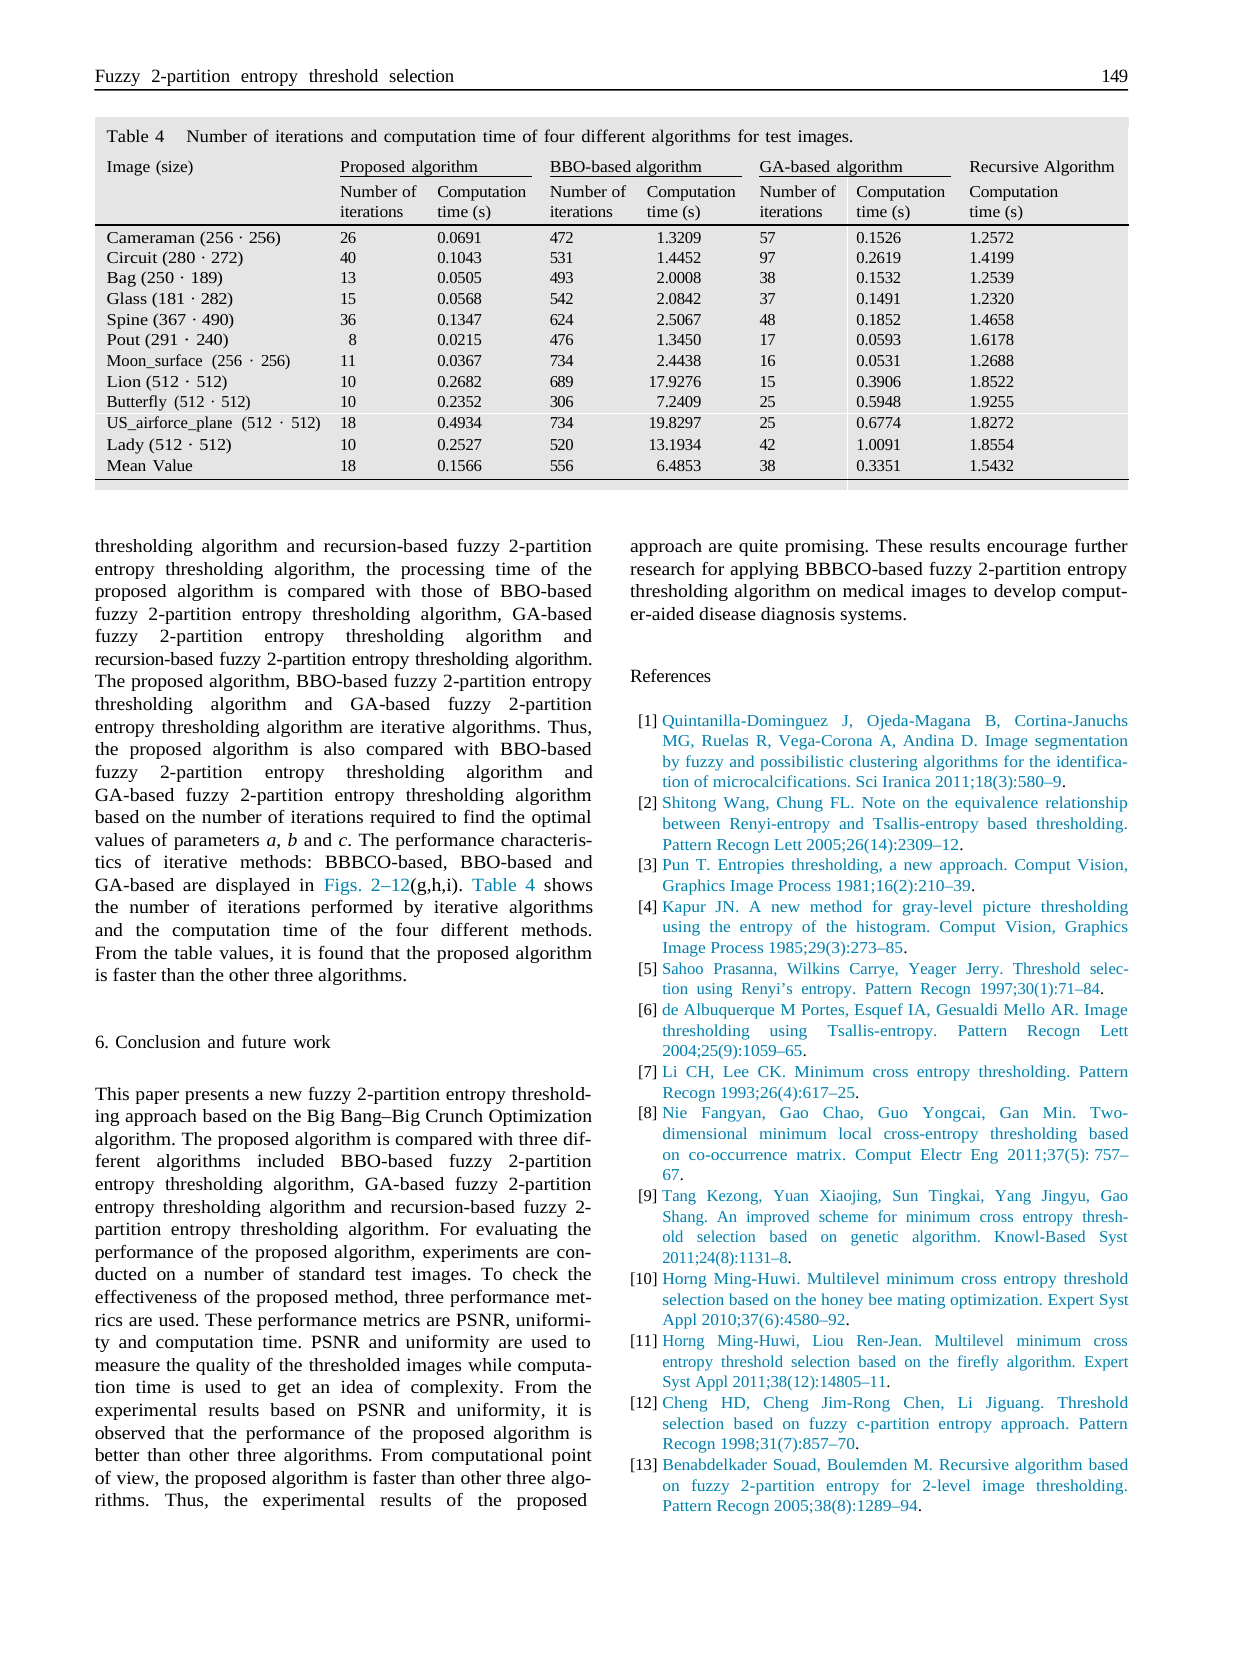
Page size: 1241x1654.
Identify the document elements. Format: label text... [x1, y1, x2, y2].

picture [662, 1190, 672, 1199]
picture [825, 858, 830, 870]
picture [968, 1028, 974, 1036]
picture [1099, 900, 1105, 912]
picture [1112, 1149, 1119, 1160]
picture [1089, 1069, 1095, 1077]
picture [928, 966, 934, 974]
picture [928, 1297, 933, 1305]
picture [750, 883, 756, 891]
picture [696, 1217, 703, 1226]
picture [1018, 759, 1024, 767]
picture [884, 1458, 890, 1470]
picture [994, 1127, 1000, 1137]
picture [963, 1234, 973, 1240]
picture [688, 1338, 693, 1346]
picture [1113, 1069, 1120, 1075]
picture [858, 1355, 863, 1367]
picture [707, 1255, 715, 1263]
picture [800, 1152, 806, 1160]
picture [1091, 924, 1099, 936]
text This paper presents a new fuzzy 2-partition entropy threshold- ing approach based on the Big Bang–Big Crunch Optimization algorithm. The proposed algorithm is compared with three dif- ferent algorithms included BBO-based fuzzy 2-partition entropy thresholding algorithm, GA-based fuzzy 2-partition entropy thresholding algorithm and recursion-based fuzzy 2- partition entropy thresholding algorithm. For evaluating the performance of the proposed algorithm, experiments are con- ducted on a number of standard test images. To check the effectiveness of the proposed method, three performance met- rics are used. These performance metrics are PSNR, uniformi- ty and computation time. PSNR and uniformity are used to measure the quality of the thresholded images while computa- tion time is used to get an idea of complexity. From the experimental results based on PSNR and uniformity, it is observed that the performance of the proposed algorithm is better than other three algorithms. From computational point of view, the proposed algorithm is faster than other three algo- rithms. Thus, the experimental results of the proposed [94, 1082, 593, 1511]
picture [791, 1421, 796, 1429]
picture [765, 1483, 771, 1491]
picture [1112, 1013, 1119, 1019]
picture [737, 759, 742, 767]
picture [761, 924, 767, 932]
picture [1041, 817, 1046, 829]
picture [1026, 1003, 1030, 1015]
picture [1118, 1359, 1123, 1367]
list Cheng HD, Cheng Jim-Rong Chen, Li Jiguang. Threshold selection based on fuzzy c-partition entropy approach. Pattern Recogn 1998;31(7):857–70. [630, 1393, 1128, 1453]
picture [662, 1335, 670, 1344]
list Li CH, Lee CK. Minimum cross entropy thresholding. Pattern Recogn 1993;26(4):617–25. [638, 1062, 1128, 1102]
picture [667, 1273, 674, 1282]
picture [821, 1087, 828, 1098]
picture [782, 1297, 787, 1305]
picture [953, 1116, 960, 1122]
picture [1087, 1479, 1091, 1491]
picture [798, 821, 804, 829]
picture [690, 951, 697, 957]
picture [701, 735, 708, 744]
list Tang Kezong, Yuan Xiaojing, Sun Tingkai, Yang Jingyu, Gao Shang. An improved scheme for minimum cross entropy thresh- old selection based on genetic algorithm. Knowl-Based Syst 2011;24(8):1131–8. [638, 1186, 1128, 1267]
picture [695, 859, 705, 868]
picture [1048, 1127, 1054, 1139]
picture [701, 1003, 709, 1015]
picture [754, 1214, 760, 1222]
picture [741, 1110, 749, 1115]
list Kapur JN. A new method for gray-level picture thresholding using the entropy of the histogram. Comput Vision, Graphics Image Process 1985;29(3):273–85. [638, 896, 1128, 957]
picture [966, 963, 972, 974]
picture [774, 1396, 780, 1406]
picture [891, 821, 897, 829]
picture [1034, 1338, 1039, 1346]
picture [662, 1087, 669, 1096]
picture [1115, 862, 1120, 870]
picture [662, 817, 669, 829]
picture [1072, 715, 1078, 726]
picture [817, 1131, 823, 1139]
picture [833, 1400, 838, 1408]
picture [1009, 1489, 1016, 1495]
picture [716, 839, 723, 848]
picture [894, 714, 900, 726]
picture [1024, 1127, 1029, 1139]
picture [860, 942, 867, 953]
picture [815, 806, 822, 812]
picture [1070, 1479, 1075, 1491]
picture [890, 862, 896, 870]
picture [701, 1503, 708, 1511]
picture [915, 1396, 920, 1408]
picture [392, 879, 396, 889]
picture [1084, 924, 1090, 932]
picture [1058, 738, 1063, 746]
picture [832, 1069, 838, 1077]
picture [856, 738, 861, 746]
picture [905, 1214, 915, 1220]
picture [994, 738, 1000, 746]
picture [961, 1214, 967, 1222]
list Horng Ming-Huwi, Liou Ren-Jean. Multilevel minimum cross entropy threshold selection based on the firefly algorithm. Expert Syst Appl 2011;38(12):14805–11. [630, 1331, 1128, 1391]
picture [769, 1230, 774, 1242]
picture [828, 1379, 836, 1387]
picture [866, 1234, 871, 1242]
picture [720, 945, 726, 953]
picture [671, 796, 677, 806]
picture [933, 821, 938, 829]
picture [1058, 1359, 1068, 1365]
picture [901, 1028, 907, 1036]
picture [1119, 800, 1127, 812]
picture [981, 1297, 987, 1305]
picture [1077, 1276, 1083, 1284]
picture [878, 1210, 883, 1222]
picture [663, 1316, 669, 1325]
picture [872, 818, 882, 827]
picture [838, 1500, 845, 1506]
picture [838, 1438, 845, 1449]
picture [1106, 1483, 1111, 1491]
picture [733, 1397, 741, 1406]
picture [730, 759, 736, 767]
picture [708, 804, 714, 812]
picture [888, 779, 898, 787]
picture [1020, 1110, 1025, 1118]
picture [699, 800, 704, 808]
picture [1046, 1338, 1056, 1344]
picture [667, 1024, 672, 1036]
picture [1068, 1396, 1073, 1408]
picture [744, 1007, 750, 1015]
picture [671, 1210, 676, 1220]
picture [662, 1438, 669, 1447]
picture [922, 1276, 928, 1284]
picture [1089, 1007, 1095, 1015]
picture [1068, 983, 1073, 994]
picture [1094, 1479, 1100, 1491]
picture [924, 759, 930, 767]
picture [716, 1500, 723, 1509]
picture [747, 1438, 754, 1444]
picture [707, 1379, 712, 1391]
picture [835, 986, 840, 998]
picture [713, 963, 719, 972]
picture [702, 1066, 709, 1075]
picture [729, 734, 733, 746]
picture [821, 1293, 826, 1305]
picture [1115, 1487, 1121, 1495]
picture [930, 1148, 934, 1160]
picture [1113, 1193, 1119, 1201]
picture [856, 920, 861, 932]
picture [969, 1193, 975, 1201]
picture [981, 983, 986, 994]
picture [940, 1276, 946, 1284]
picture [1056, 1149, 1063, 1160]
list de Albuquerque M Portes, Esquef IA, Gesualdi Mello AR. Image thresholding using Tsallis-entropy. Pattern Recogn Lett 2004;25(9):1059–65. [638, 1000, 1128, 1060]
picture [891, 1131, 897, 1139]
picture [849, 858, 855, 870]
picture [776, 1355, 781, 1365]
picture [837, 1376, 844, 1387]
picture [897, 1297, 902, 1305]
picture [985, 1397, 991, 1408]
picture [871, 1376, 876, 1387]
picture [1005, 983, 1012, 994]
picture [914, 1006, 921, 1015]
picture [759, 1131, 764, 1139]
picture [836, 900, 841, 912]
picture [946, 1421, 951, 1429]
text approach are quite promising. These results encourage further research for applying BBBCO-based fuzzy 2-partition entropy thresholding algorithm on medical images to develop comput- er-aided disease diagnosis systems. [630, 535, 1128, 624]
picture [1004, 755, 1009, 767]
picture [867, 1359, 873, 1367]
picture [1099, 1359, 1107, 1371]
picture [778, 1234, 784, 1242]
picture [1098, 1462, 1104, 1470]
picture [933, 1131, 938, 1139]
picture [772, 1483, 778, 1491]
picture [1059, 983, 1066, 994]
picture [675, 1131, 681, 1139]
picture [1087, 817, 1091, 829]
list Sahoo Prasanna, Wilkins Carrye, Yeager Jerry. Threshold selec- tion using Renyi’s entropy. Pattern Recogn 1997;30(1):71–84. [638, 958, 1128, 998]
list Horng Ming-Huwi. Multilevel minimum cross entropy threshold selection based on the honey bee mating optimization. Expert Syst Appl 2010;37(6):4580–92. [630, 1269, 1128, 1329]
picture [910, 1193, 915, 1201]
picture [743, 1421, 749, 1429]
picture [671, 1483, 676, 1491]
list Shitong Wang, Chung FL. Note on the equivalence relationship between Renyi-entropy and Tsallis-entropy based thresholding. Pattern Recogn Lett 2005;26(14):2309–12. [638, 793, 1128, 853]
picture [1094, 817, 1100, 829]
picture [753, 1355, 758, 1365]
picture [800, 1293, 805, 1305]
picture [763, 1335, 770, 1344]
picture [671, 1152, 676, 1160]
picture [949, 1214, 954, 1222]
picture [688, 1252, 693, 1263]
picture [952, 1151, 961, 1158]
picture [1084, 983, 1096, 994]
picture [926, 734, 932, 746]
picture [1115, 825, 1121, 833]
picture [806, 1483, 811, 1491]
picture [857, 817, 863, 829]
picture [889, 1355, 894, 1365]
picture [998, 1231, 1005, 1237]
picture [1018, 776, 1025, 784]
picture [1014, 800, 1019, 808]
picture [1023, 962, 1028, 974]
picture [1084, 859, 1089, 867]
picture [1117, 1421, 1124, 1429]
picture [987, 817, 994, 829]
picture [868, 1293, 875, 1305]
picture [875, 1500, 882, 1506]
text References [630, 665, 1157, 686]
picture [762, 1273, 769, 1282]
picture [1070, 817, 1075, 829]
picture [851, 1237, 858, 1246]
picture [1095, 1149, 1102, 1160]
picture [835, 1338, 840, 1346]
picture [799, 742, 805, 750]
picture [812, 1335, 817, 1344]
picture [791, 1131, 796, 1139]
picture [842, 858, 846, 870]
list Benabdelkader Souad, Boulemden M. Recursive algorithm based on fuzzy 2-partition entropy for 2-level image thresholding. Pattern Recogn 2005;38(8):1289–94. [630, 1455, 1128, 1515]
picture [1034, 755, 1039, 767]
picture [844, 1110, 850, 1118]
picture [744, 1152, 750, 1160]
list Quintanilla-Dominguez J, Ojeda-Magana B, Cortina-Januchs MG, Ruelas R, Vega-Corona A, Andina D. Image segmentation by fuzzy and possibilistic clustering algorithms for the identifica- tion of microcalcifications. Sci Iranica 2011;18(3):580–9. [638, 710, 1128, 791]
picture [1050, 1355, 1055, 1365]
picture [870, 866, 876, 874]
picture [947, 862, 955, 874]
text thresholding algorithm and recursion-based fuzzy 2-partition entropy thresholding algorithm, the processing time of the proposed algorithm is compared with those of BBO-based fuzzy 2-partition entropy thresholding algorithm, GA-based fuzzy 2-partition entropy thresholding algorithm and recursion-based fuzzy 2-partition entropy thresholding algorithm. The proposed algorithm, BBO-based fuzzy 2-partition entropy thresholding algorithm and GA-based fuzzy 2-partition entropy thresholding algorithm are iterative algorithms. Thus, the proposed algorithm is also compared with BBO-based fuzzy 2-partition entropy thresholding algorithm and GA-based fuzzy 2-partition entropy thresholding algorithm based on the number of iterations required to find the optimal values of parameters a, b and c. The performance characteris- tics of iterative methods: BBBCO-based, BBO-based and GA-based are displayed in Figs. 2–12(g,h,i). Table 4 shows the number of iterations performed by iterative algorithms and the computation time of the four different methods. From the table values, it is found that the proposed algorithm is faster than the other three algorithms. [94, 535, 593, 986]
picture [1058, 1075, 1065, 1081]
picture [674, 1396, 679, 1408]
picture [716, 986, 721, 994]
picture [856, 1335, 864, 1344]
picture [959, 924, 965, 932]
picture [734, 1359, 739, 1367]
list Nie Fangyan, Gao Chao, Guo Yongcai, Gan Min. Two- dimensional minimum local cross-entropy thresholding based on co-occurrence matrix. Comput Electr Eng 2011;37(5): 757–67. [638, 1103, 1128, 1184]
picture [1099, 920, 1105, 930]
picture [832, 1210, 837, 1220]
picture [715, 1379, 720, 1391]
picture [728, 862, 733, 870]
picture [722, 901, 726, 912]
picture [940, 862, 946, 870]
picture [729, 818, 736, 827]
picture [788, 796, 793, 808]
picture [938, 722, 944, 730]
picture [740, 1252, 745, 1263]
picture [1041, 1479, 1046, 1491]
picture [1095, 1214, 1100, 1222]
picture [911, 800, 916, 808]
picture [739, 779, 745, 787]
picture [903, 737, 910, 746]
picture [889, 1152, 897, 1164]
picture [760, 759, 768, 771]
picture [796, 858, 801, 870]
picture [668, 945, 673, 953]
picture [759, 1376, 764, 1387]
picture [671, 1169, 678, 1180]
picture [728, 1116, 735, 1122]
picture [1050, 744, 1057, 750]
picture [664, 1003, 670, 1015]
picture [1032, 1406, 1039, 1412]
picture [1063, 1032, 1069, 1040]
picture [1012, 921, 1017, 929]
picture [975, 1462, 986, 1470]
picture [696, 1378, 702, 1387]
picture [821, 1438, 828, 1449]
list Conclusion and future work [95, 1031, 597, 1052]
picture [796, 755, 804, 767]
picture [784, 1438, 791, 1449]
picture [701, 842, 708, 850]
picture [717, 1212, 723, 1222]
picture [771, 904, 776, 912]
picture [861, 797, 865, 808]
picture [785, 735, 790, 743]
picture [982, 1355, 988, 1367]
picture [680, 1252, 685, 1263]
picture [712, 779, 718, 787]
picture [854, 880, 861, 886]
text Fuzzy 2-partition entropy threshold selection 149 [94, 65, 1157, 87]
picture [736, 1131, 742, 1139]
picture [968, 755, 974, 765]
picture [1031, 1003, 1035, 1015]
picture [1020, 1338, 1026, 1346]
picture [1104, 1007, 1110, 1015]
picture [862, 1483, 870, 1495]
picture [1114, 1396, 1118, 1408]
picture [662, 755, 669, 767]
picture [1028, 1468, 1035, 1474]
picture [1101, 1338, 1106, 1346]
picture [691, 1462, 697, 1470]
picture [696, 1359, 701, 1371]
picture [751, 1314, 758, 1325]
picture [898, 986, 904, 994]
picture [852, 1024, 856, 1036]
picture [799, 963, 805, 970]
picture [1051, 1006, 1057, 1015]
picture [987, 1483, 992, 1491]
picture [749, 903, 756, 912]
picture [1074, 900, 1080, 910]
picture [767, 718, 773, 726]
picture [1041, 1127, 1045, 1139]
picture [1103, 1149, 1110, 1157]
picture [1106, 821, 1111, 829]
picture [698, 1458, 706, 1470]
picture [1115, 759, 1121, 767]
picture [937, 1301, 943, 1309]
list Pun T. Entropies thresholding, a new approach. Comput Vision, Graphics Image Process 1981;16(2):210–39. [638, 855, 1128, 895]
picture [1069, 1462, 1074, 1470]
picture [890, 1276, 896, 1284]
picture [1097, 1396, 1102, 1408]
picture [664, 1127, 670, 1139]
picture [861, 862, 866, 870]
picture [780, 1252, 787, 1263]
picture [809, 904, 815, 912]
picture [880, 737, 886, 746]
picture [1045, 900, 1051, 910]
picture [700, 904, 706, 912]
picture [821, 1376, 826, 1387]
picture [861, 1193, 866, 1201]
picture [961, 1131, 969, 1143]
picture [857, 1024, 861, 1036]
